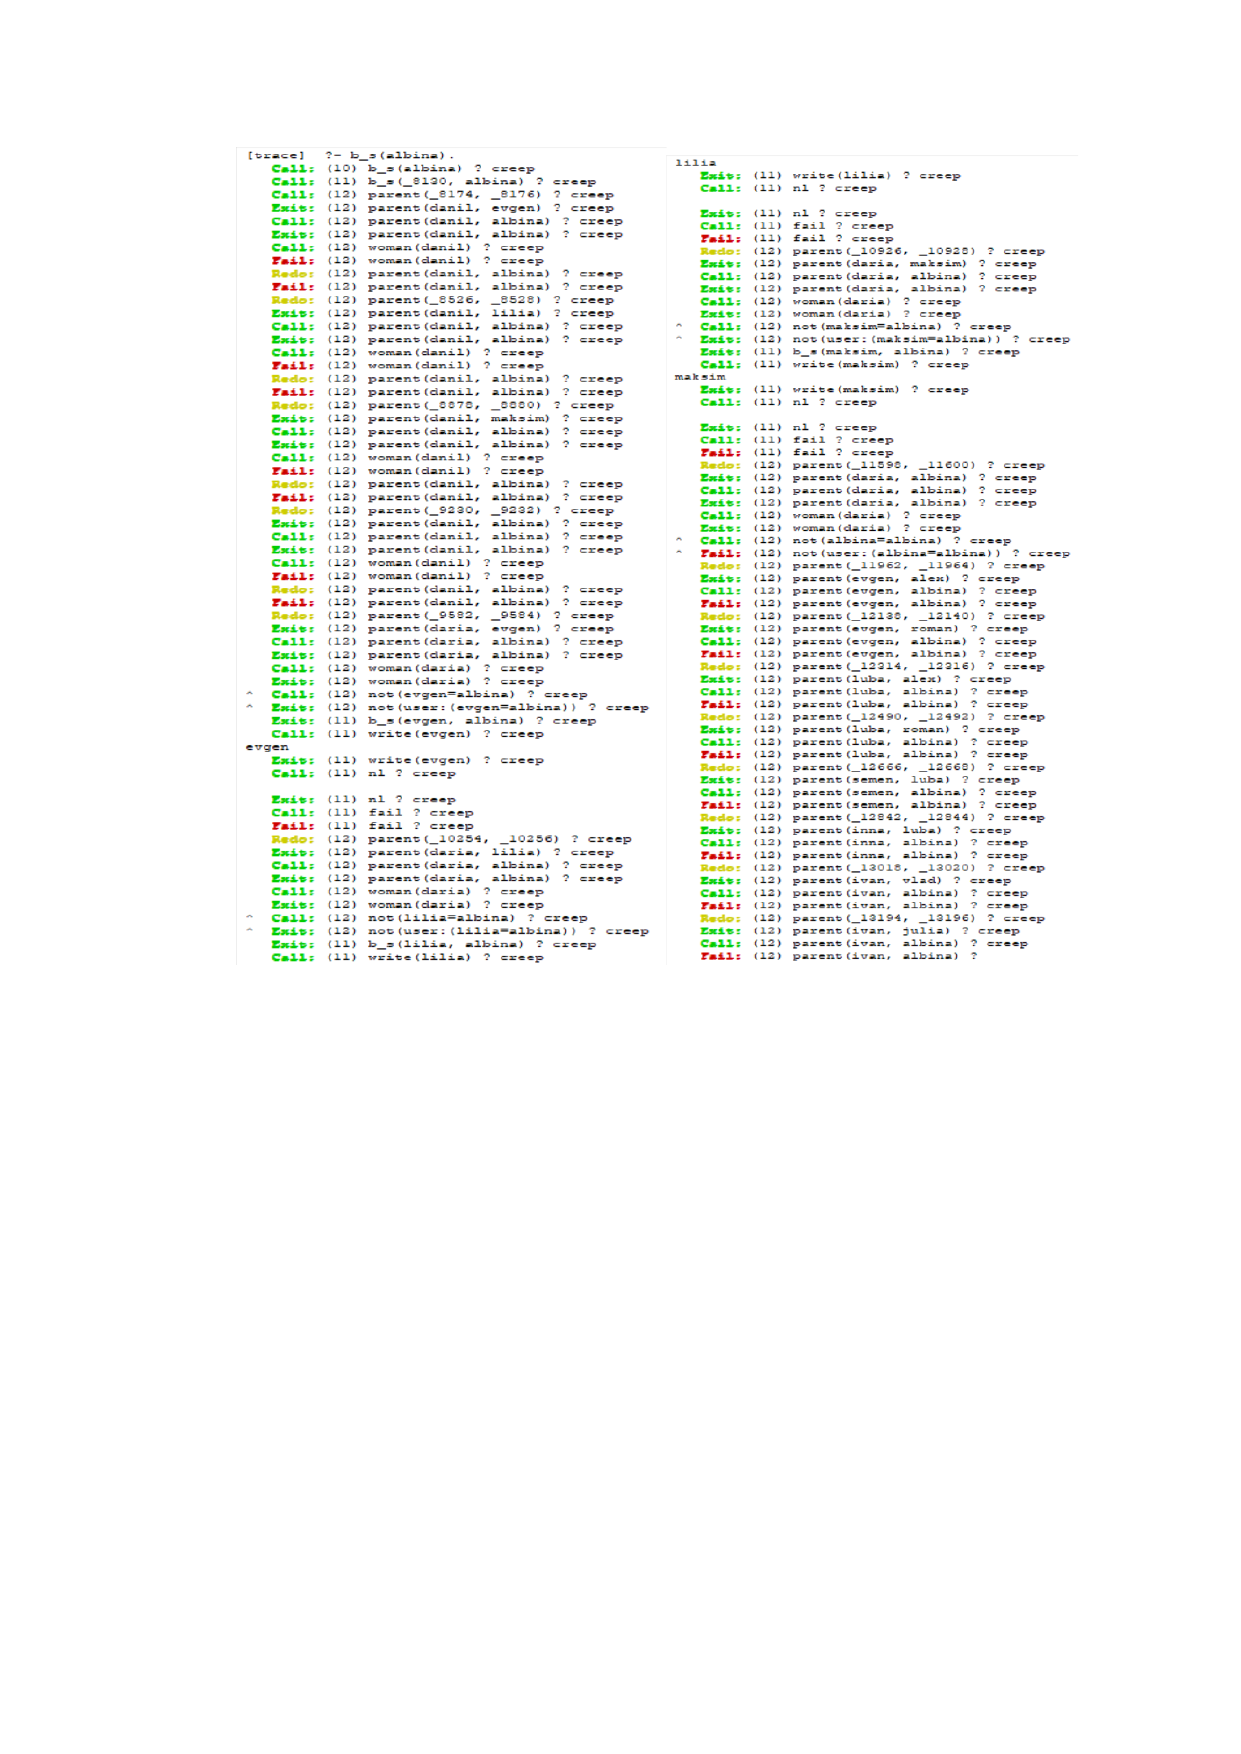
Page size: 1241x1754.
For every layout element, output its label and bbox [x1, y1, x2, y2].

picture [236, 147, 1079, 965]
